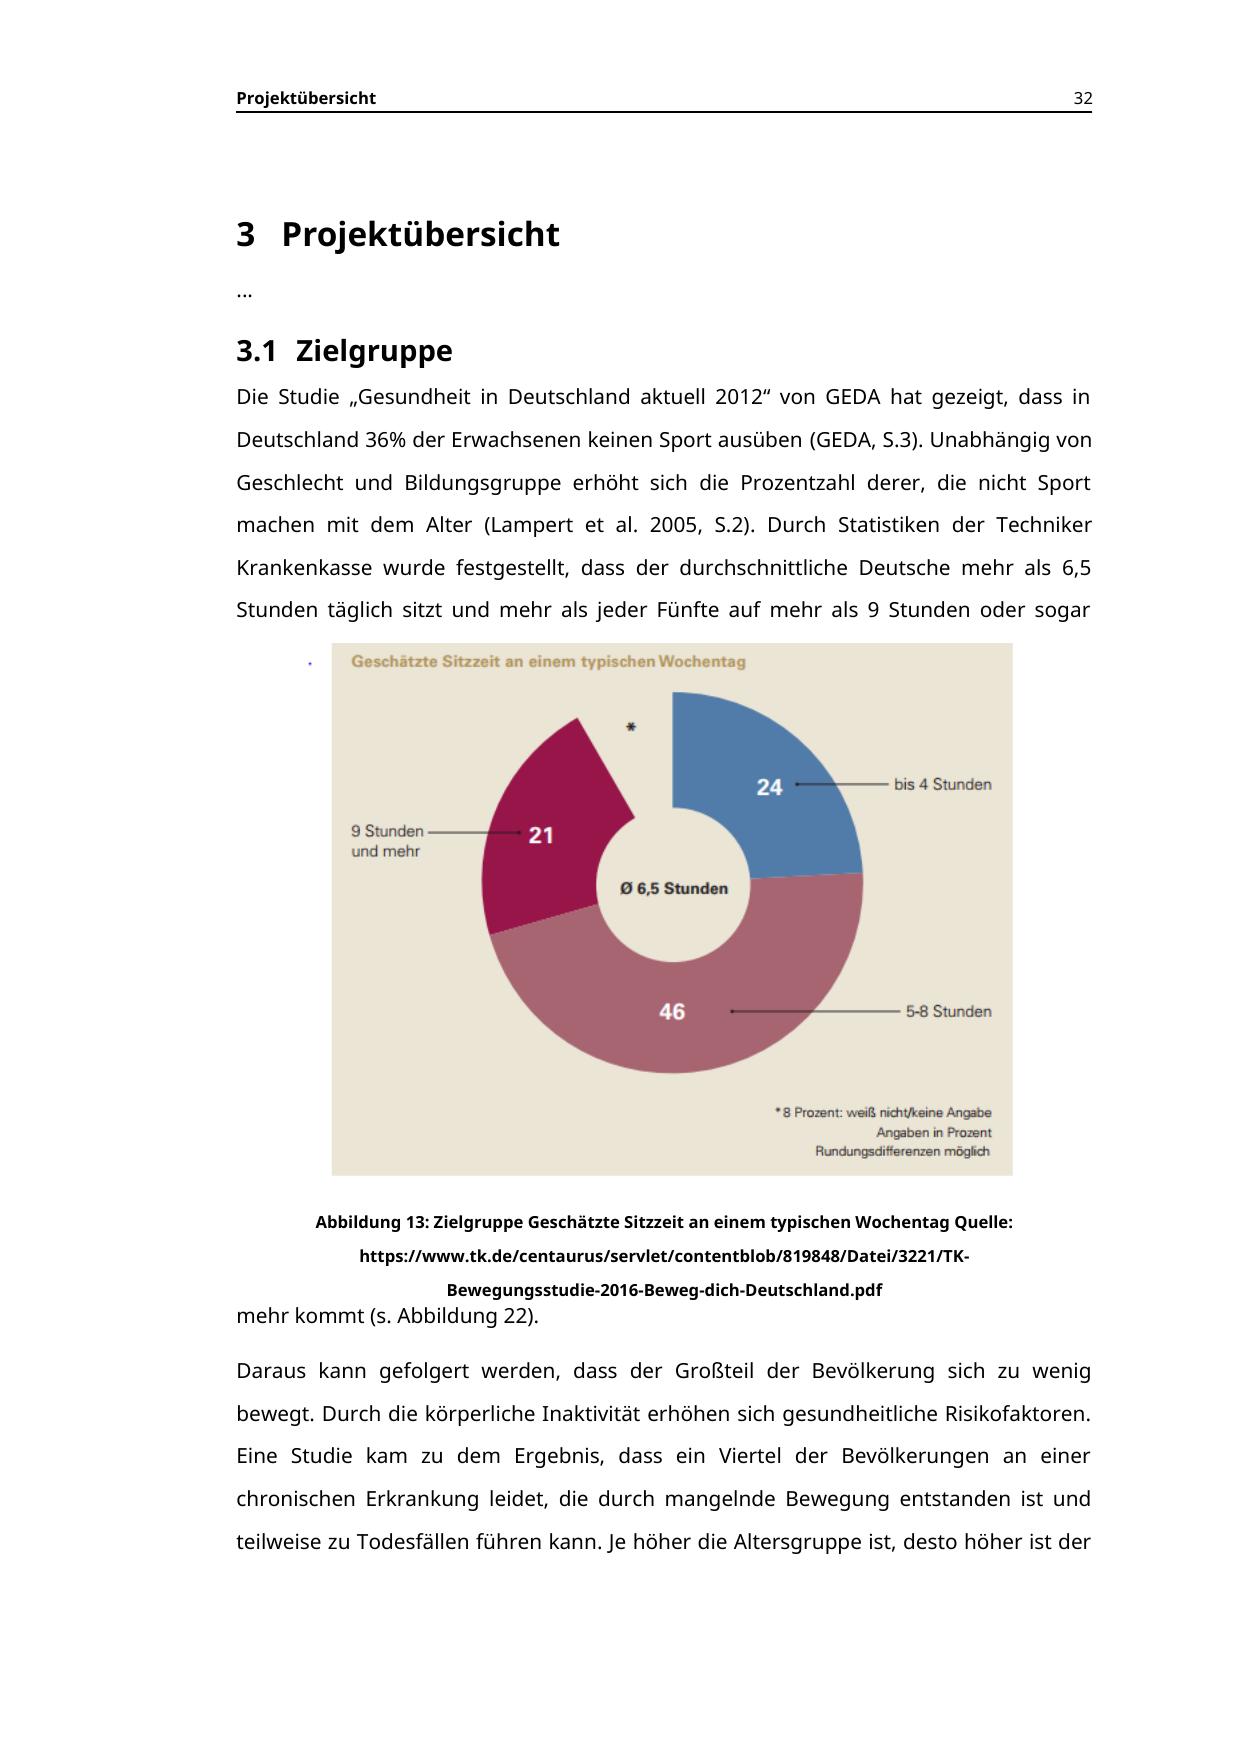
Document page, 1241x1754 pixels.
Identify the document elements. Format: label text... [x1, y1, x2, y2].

subtitle Projektübersicht [236, 210, 1092, 256]
subtitle Zielgruppe [236, 330, 1092, 370]
picture [308, 643, 1020, 1197]
text ... [236, 275, 1092, 303]
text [236, 1356, 1092, 1555]
